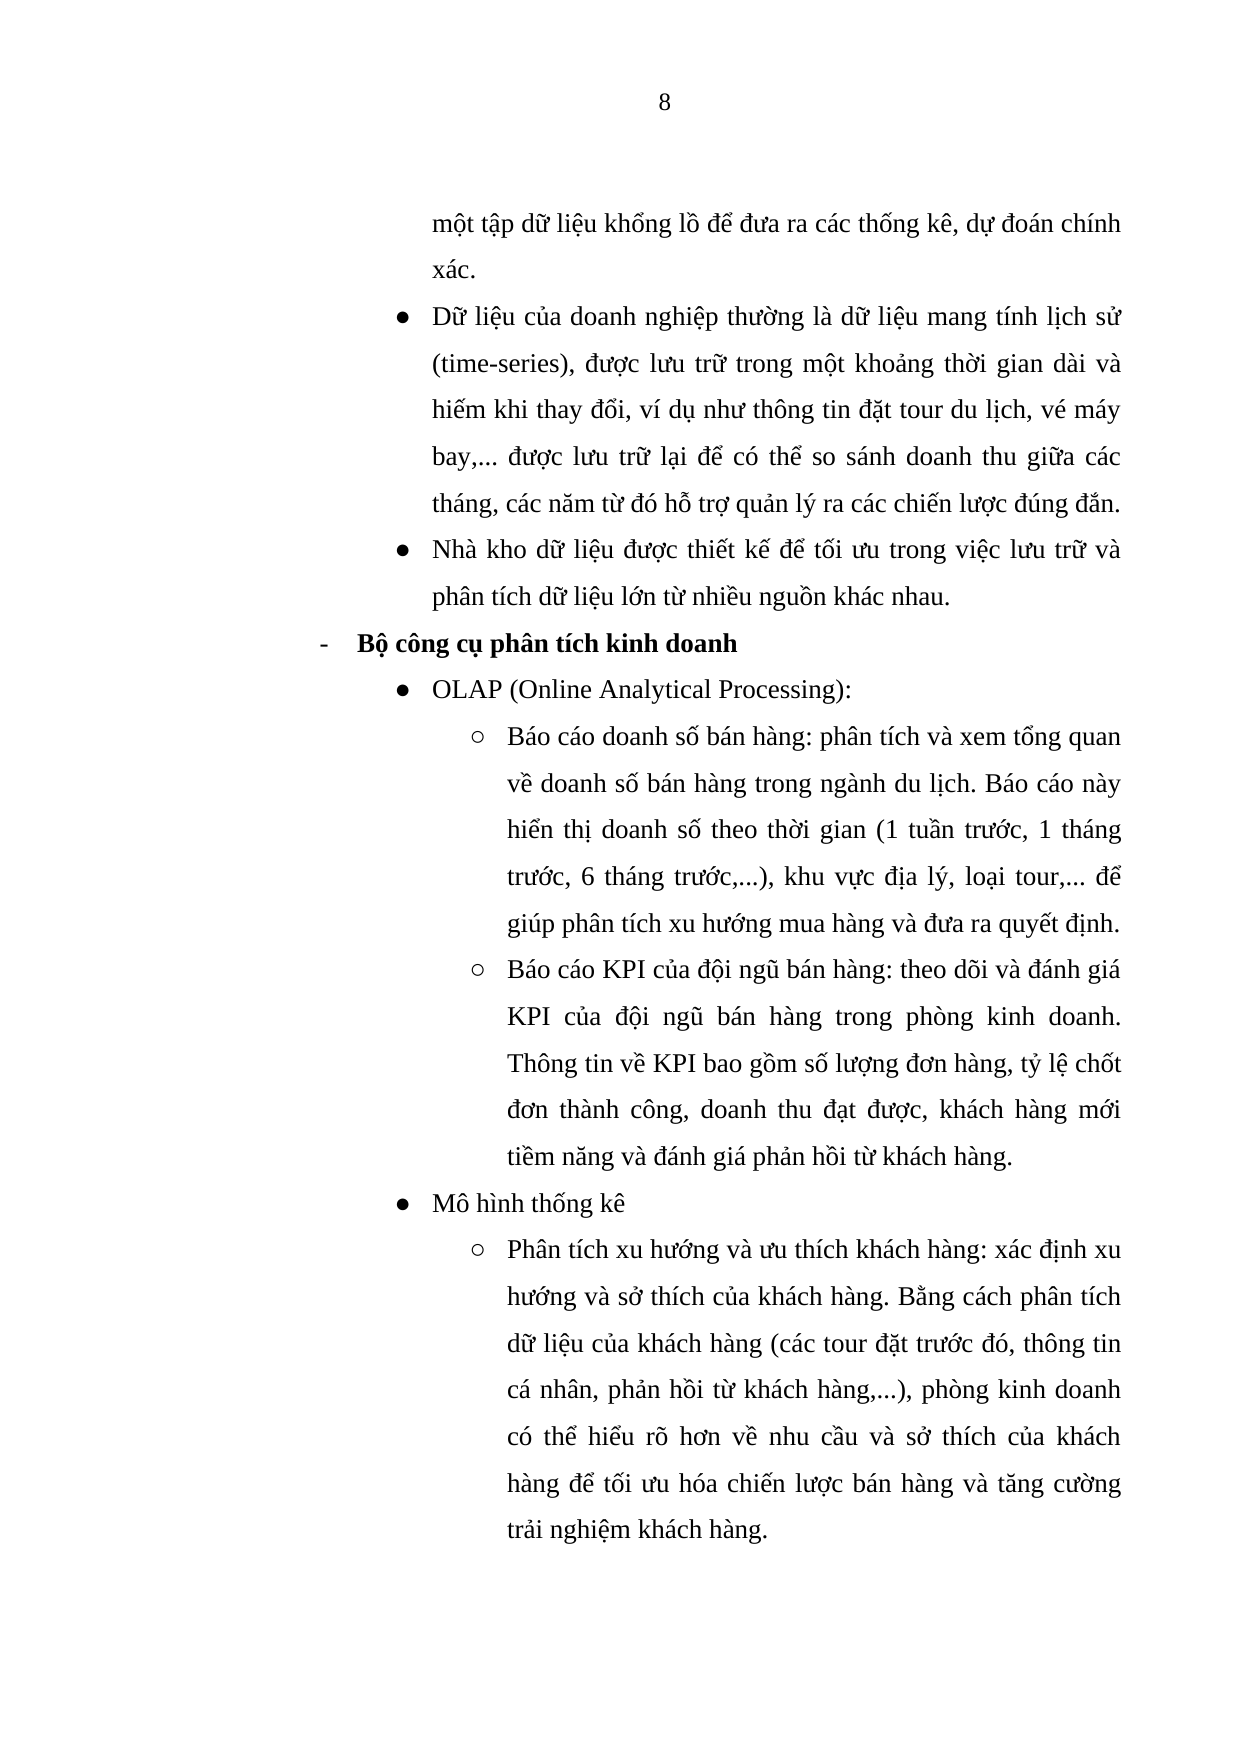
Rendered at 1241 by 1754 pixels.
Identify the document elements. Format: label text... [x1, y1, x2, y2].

list Phân tích xu hướng và ưu thích khách hàng: xác định xu hướng và sở thích của khách hàng. Bằng cách phân tích dữ liệu của khách hàng (các tour đặt trước đó, thông tin cá nhân, phản hồi từ khách hàng,...), phòng kinh doanh có thể hiểu rõ hơn về nhu cầu và sở thích của khách hàng để tối ưu hóa chiến lược bán hàng và tăng cường trải nghiệm khách hàng. [469, 1233, 1122, 1544]
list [394, 207, 1122, 284]
list Báo cáo KPI của đội ngũ bán hàng: theo dõi và đánh giá KPI của đội ngũ bán hàng trong phòng kinh doanh. Thông tin về KPI bao gồm số lượng đơn hàng, tỷ lệ chốt đơn thành công, doanh thu đạt được, khách hàng mới tiềm năng và đánh giá phản hồi từ khách hàng. [469, 953, 1122, 1171]
list Dữ liệu của doanh nghiệp thường là dữ liệu mang tính lịch sử (time-series), được lưu trữ trong một khoảng thời gian dài và hiếm khi thay đổi, ví dụ như thông tin đặt tour du lịch, vé máy bay,... được lưu trữ lại để có thể so sánh doanh thu giữa các tháng, các năm từ đó hỗ trợ quản lý ra các chiến lược đúng đắn. [394, 300, 1122, 518]
list OLAP (Online Analytical Processing): [394, 673, 1122, 704]
list Mô hình thống kê [394, 1187, 1122, 1218]
list Nhà kho dữ liệu được thiết kế để tối ưu trong việc lưu trữ và phân tích dữ liệu lớn từ nhiều nguồn khác nhau. [394, 533, 1122, 611]
list Báo cáo doanh số bán hàng: phân tích và xem tổng quan về doanh số bán hàng trong ngành du lịch. Báo cáo này hiển thị doanh số theo thời gian (1 tuần trước, 1 tháng trước, 6 tháng trước,...), khu vực địa lý, loại tour,... để giúp phân tích xu hướng mua hàng và đưa ra quyết định. [469, 720, 1122, 938]
list Bộ công cụ phân tích kinh doanh [319, 627, 1122, 658]
